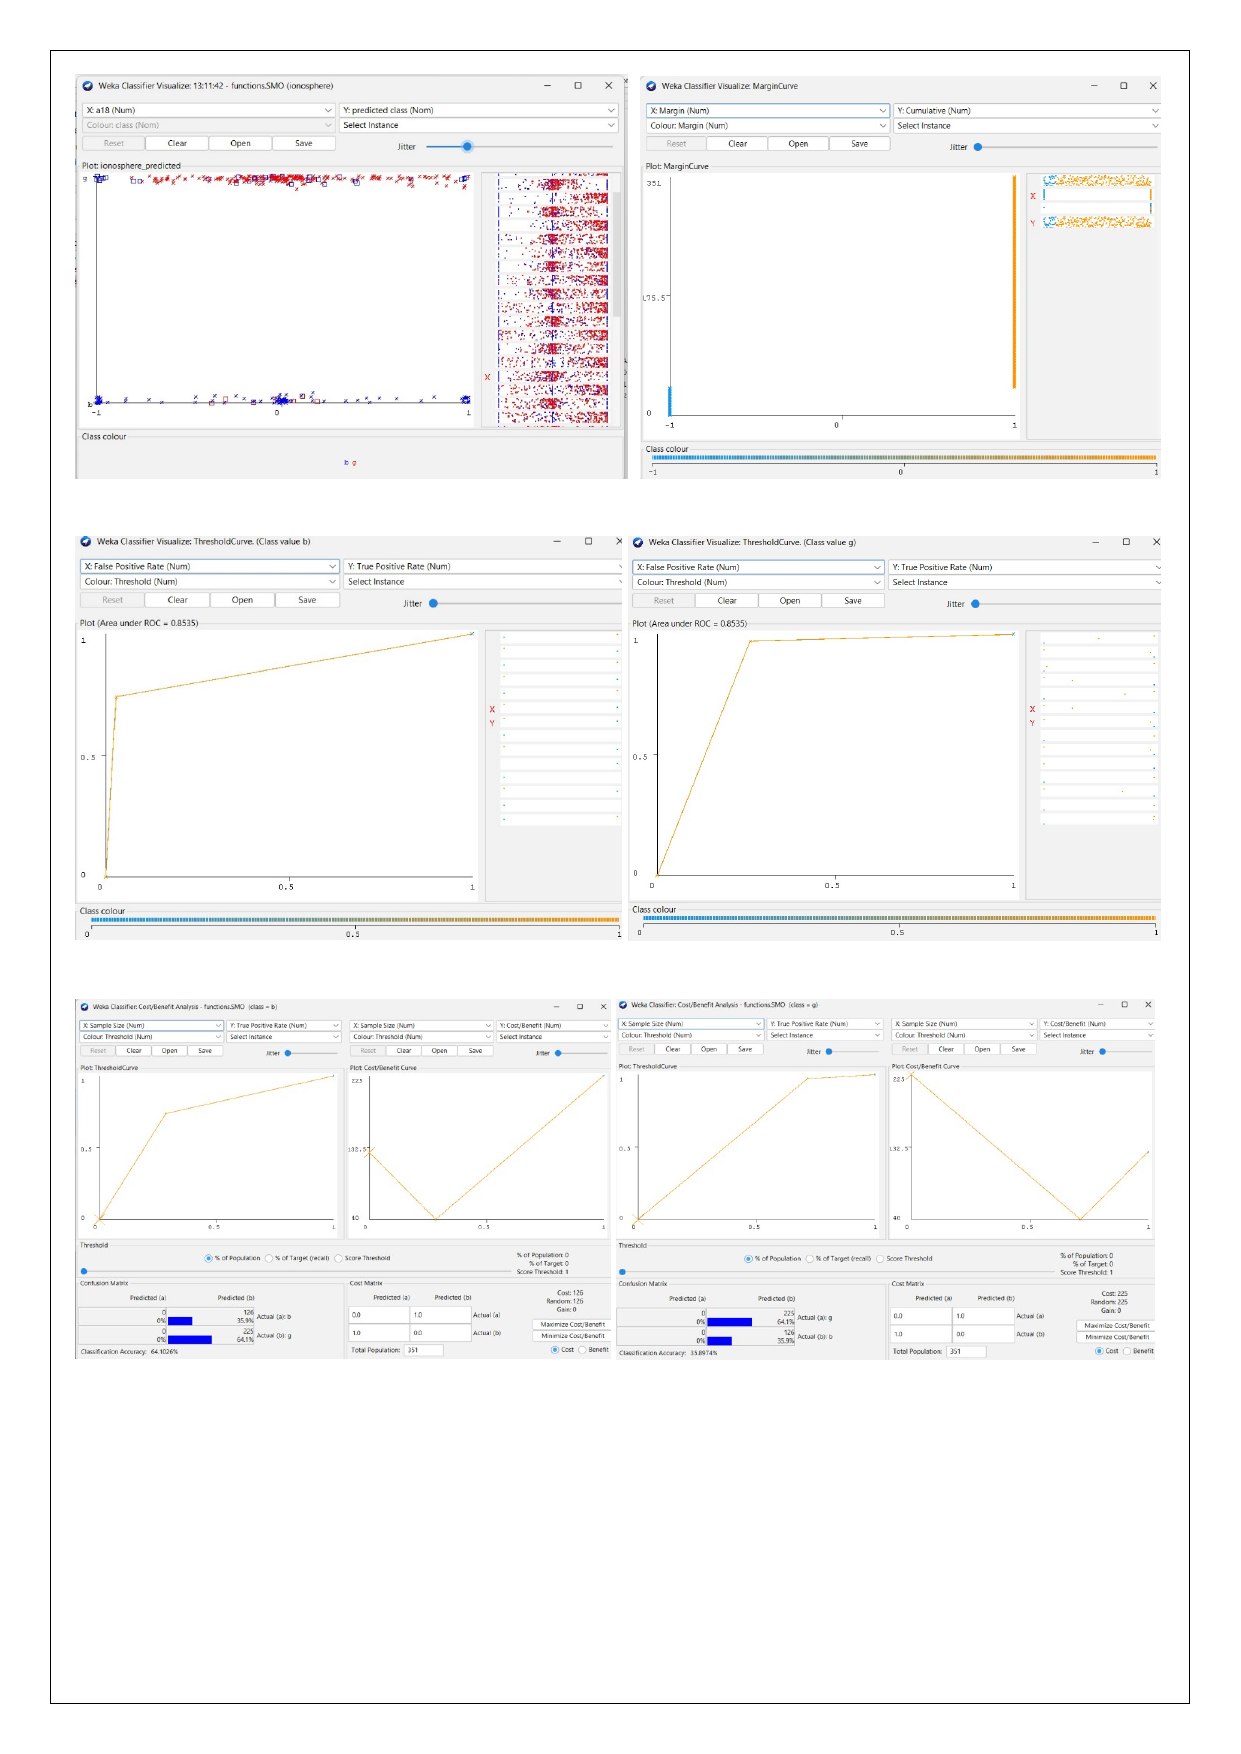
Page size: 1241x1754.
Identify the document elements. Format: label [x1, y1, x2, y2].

picture [616, 999, 1155, 1360]
picture [640, 76, 1161, 479]
picture [75, 74, 628, 479]
picture [75, 999, 611, 1359]
picture [75, 536, 622, 940]
picture [628, 536, 1161, 941]
